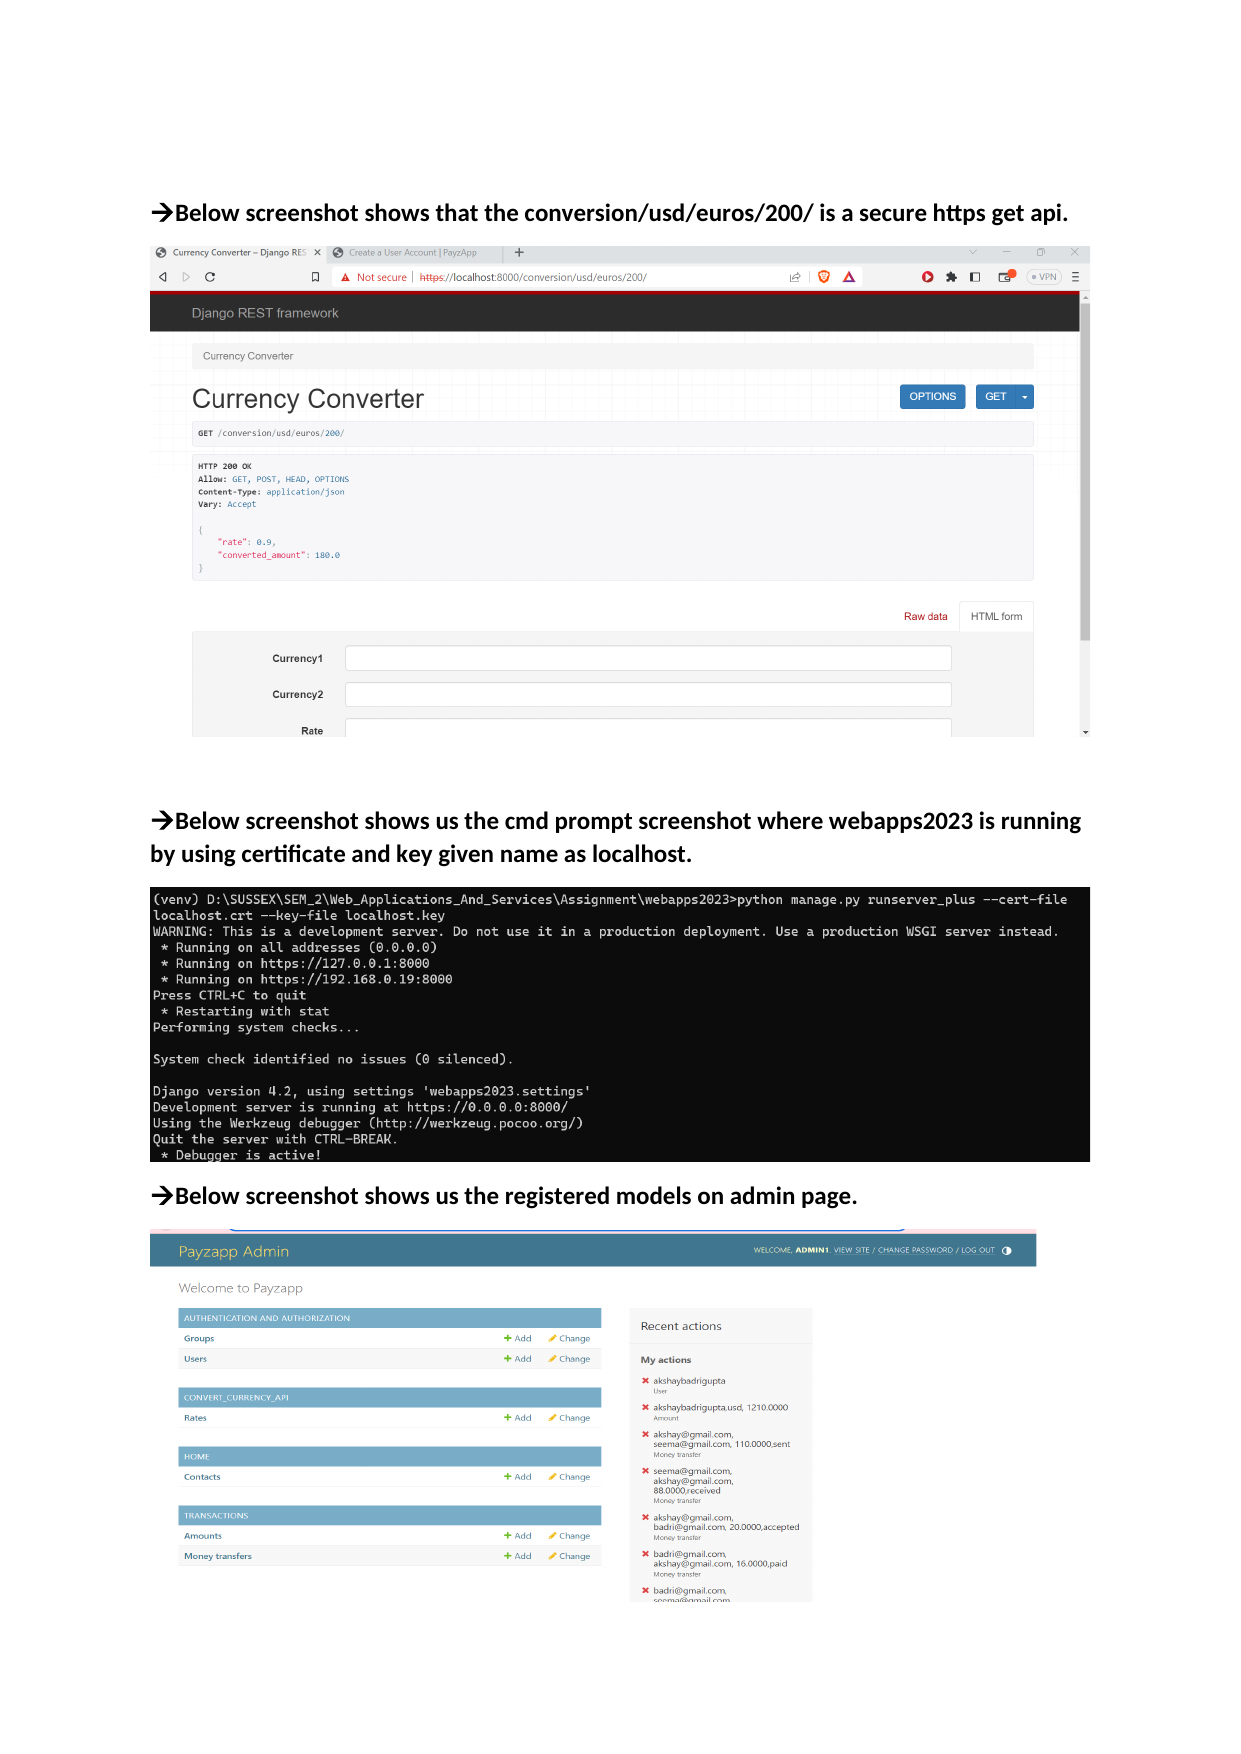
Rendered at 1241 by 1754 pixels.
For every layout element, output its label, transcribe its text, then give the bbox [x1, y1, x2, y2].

picture [150, 1229, 1037, 1602]
text Below screenshot shows us the registered models on admin page. [150, 1180, 1090, 1211]
text Below screenshot shows that the conversion/usd/euros/200/ is a secure https get api. [150, 197, 1090, 227]
picture [150, 246, 1091, 737]
text Below screenshot shows us the cmd prompt screenshot where webapps2023 is running by using certificate and key given name as localhost. [150, 805, 1090, 868]
picture [150, 887, 1091, 1162]
